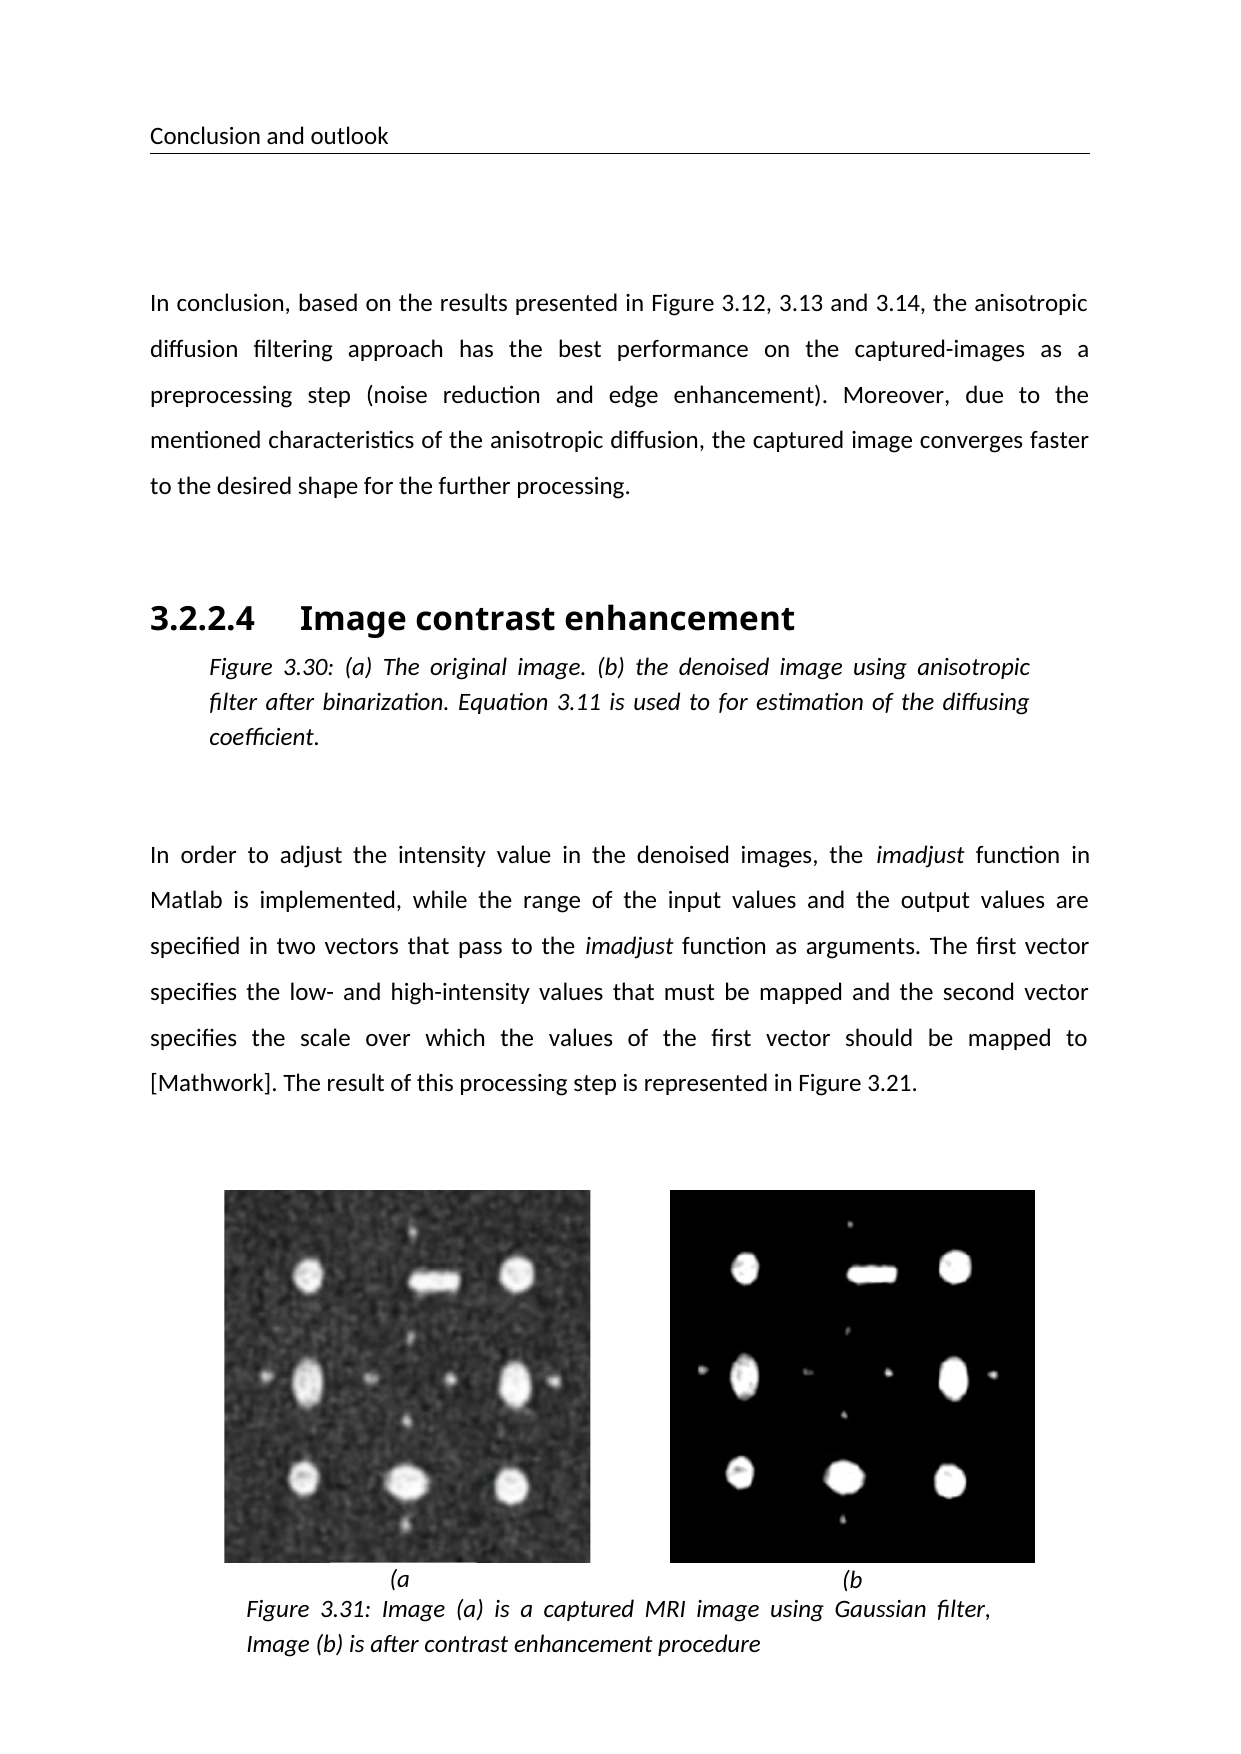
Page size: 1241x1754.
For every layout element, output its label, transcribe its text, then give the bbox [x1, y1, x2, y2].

picture [670, 1190, 1035, 1563]
text In order to adjust the intensity value in the denoised images, the imadjust function in Matlab is implemented, while the range of the input values and the output values are specified in two vectors that pass to the imadjust function as arguments. The first vector specifies the low- and high-intensity values that must be mapped and the second vector specifies the scale over which the values of the first vector should be mapped to [Mathwork]. The result of this processing step is represented in Figure 3.21. [150, 776, 1090, 1098]
subtitle Image contrast enhancement [150, 595, 1090, 641]
text In conclusion, based on the results presented in Figure 3.12, 3.13 and 3.14, the anisotropic diffusion filtering approach has the best performance on the captured-images as a preprocessing step (noise reduction and edge enhancement). Moreover, due to the mentioned characteristics of the anisotropic diffusion, the captured image converges faster to the desired shape for the further processing. [150, 287, 1090, 501]
picture [224, 1190, 591, 1563]
